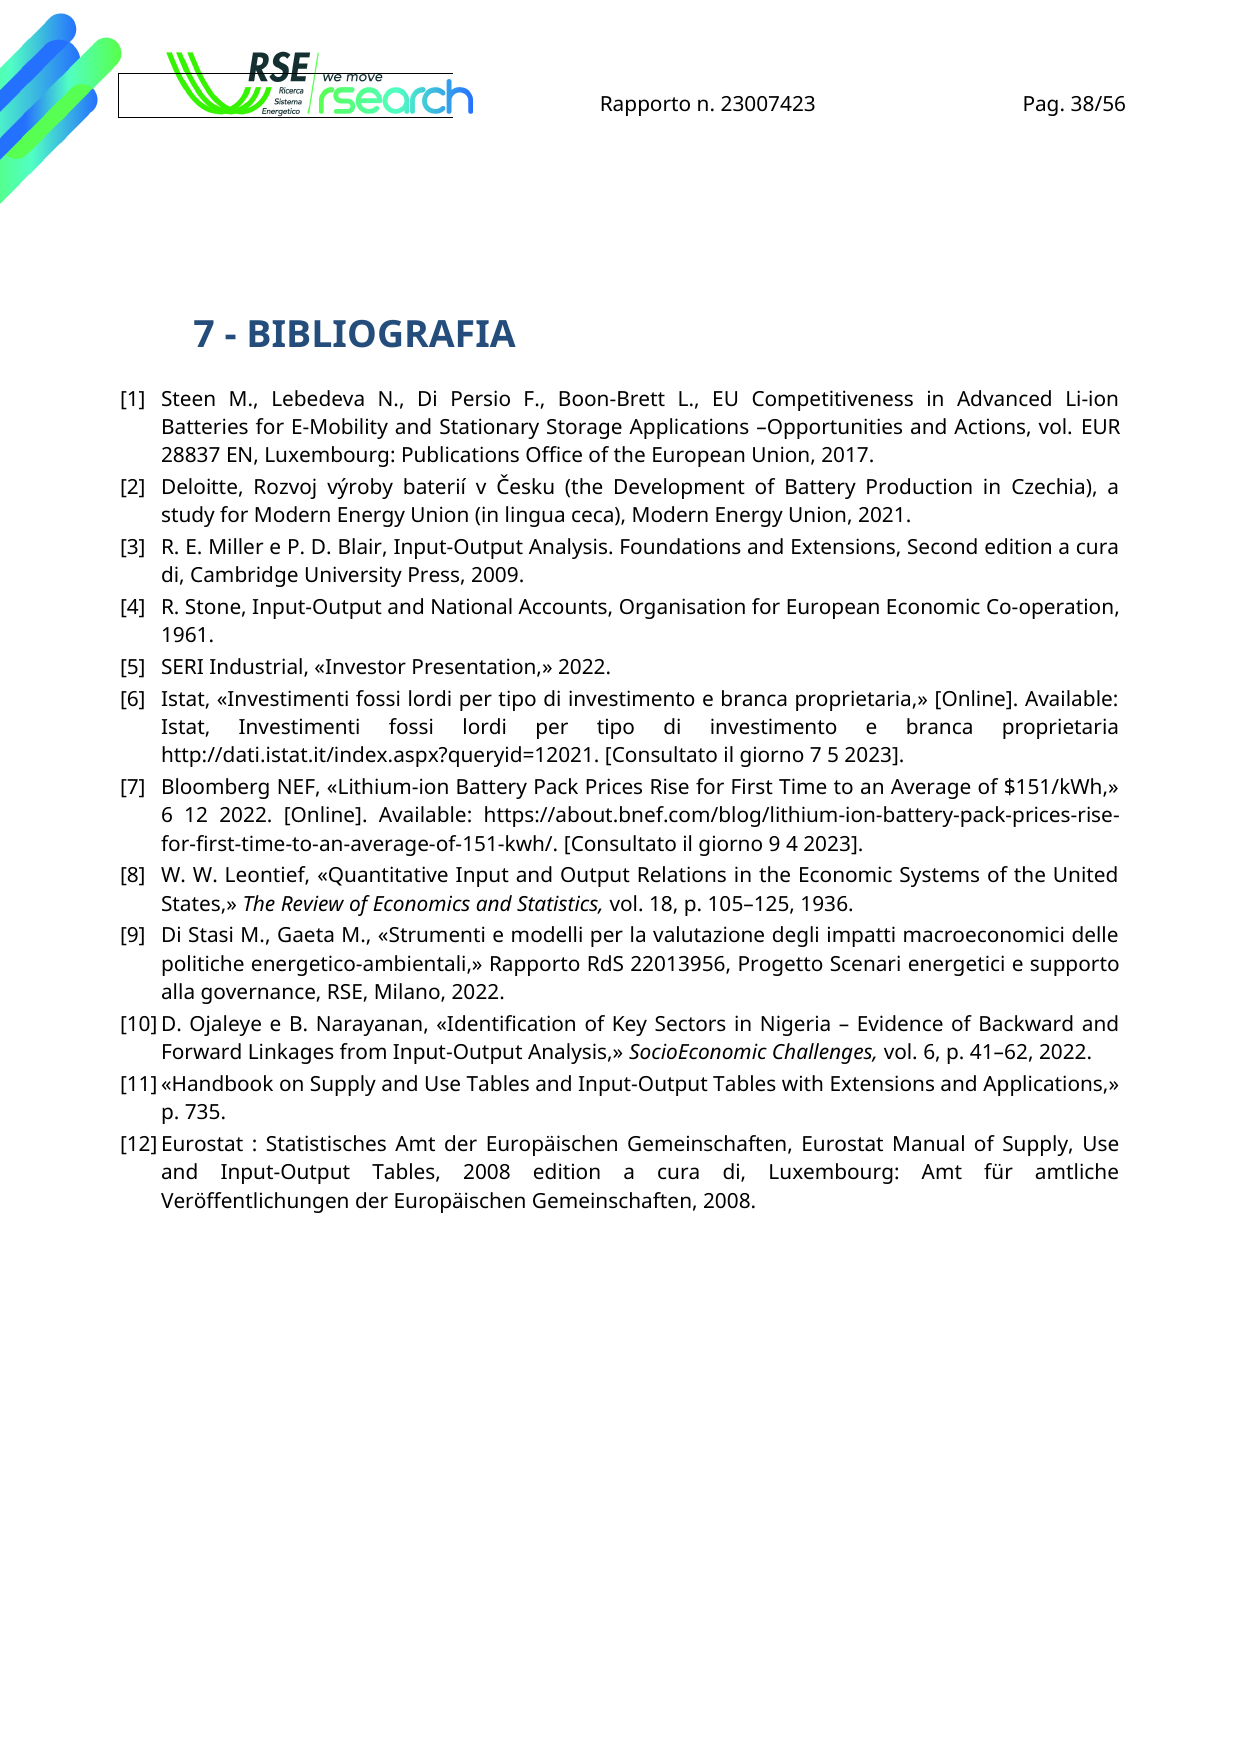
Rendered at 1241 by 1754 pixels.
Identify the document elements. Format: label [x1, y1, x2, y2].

picture [0, 0, 525, 207]
